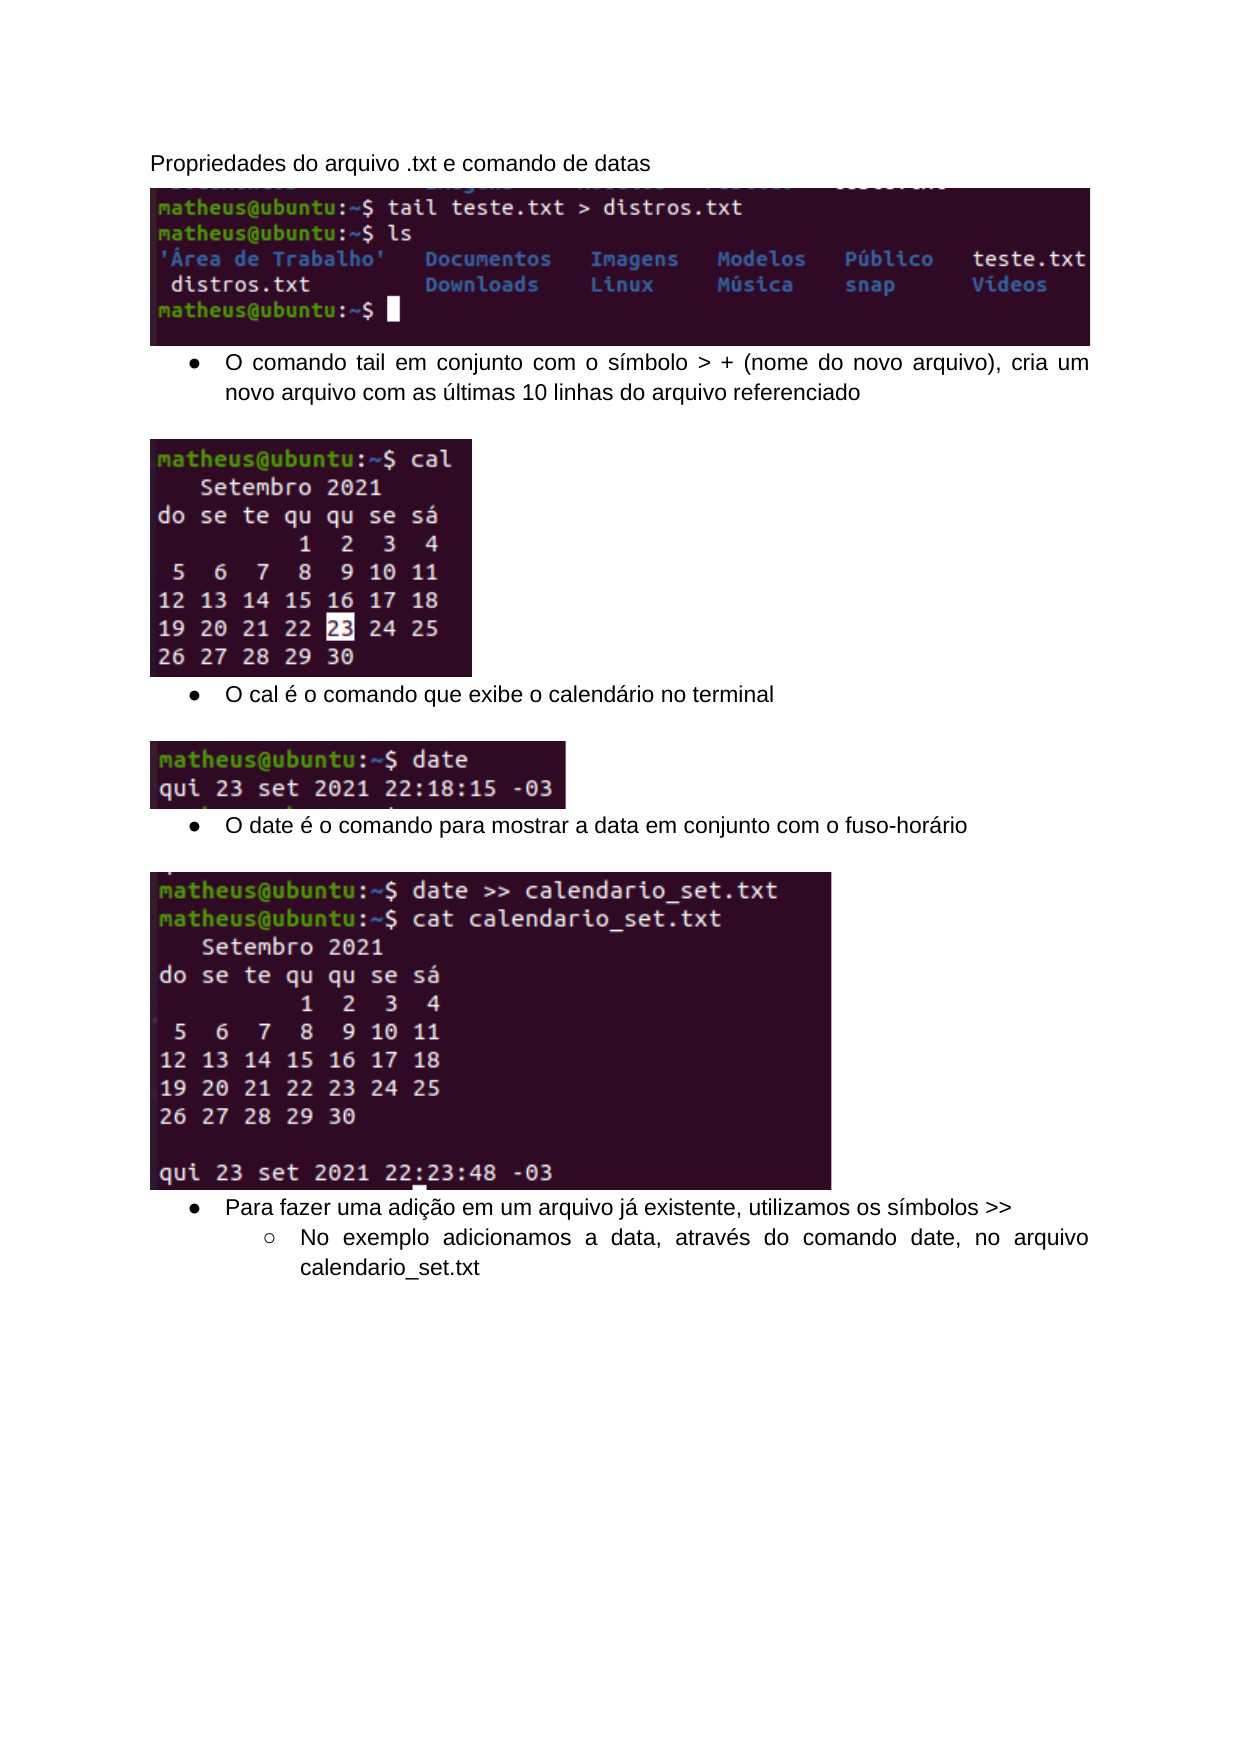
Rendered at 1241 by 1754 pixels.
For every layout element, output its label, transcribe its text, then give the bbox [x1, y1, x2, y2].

list O comando tail em conjunto com o símbolo > + (nome do novo arquivo), cria um novo arquivo com as últimas 10 linhas do arquivo referenciado [187, 349, 1090, 406]
list Para fazer uma adição em um arquivo já existente, utilizamos os símbolos >> [187, 1194, 1090, 1220]
list No exemplo adicionamos a data, através do comando date, no arquivo calendario_set.txt [262, 1224, 1090, 1281]
list O cal é o comando que exibe o calendário no terminal [187, 681, 1090, 707]
picture [150, 741, 566, 809]
picture [150, 188, 1091, 346]
picture [150, 872, 832, 1190]
subtitle Propriedades do arquivo .txt e comando de datas [150, 150, 1090, 176]
list O date é o comando para mostrar a data em conjunto com o fuso-horário [187, 812, 1090, 839]
picture [150, 439, 472, 677]
